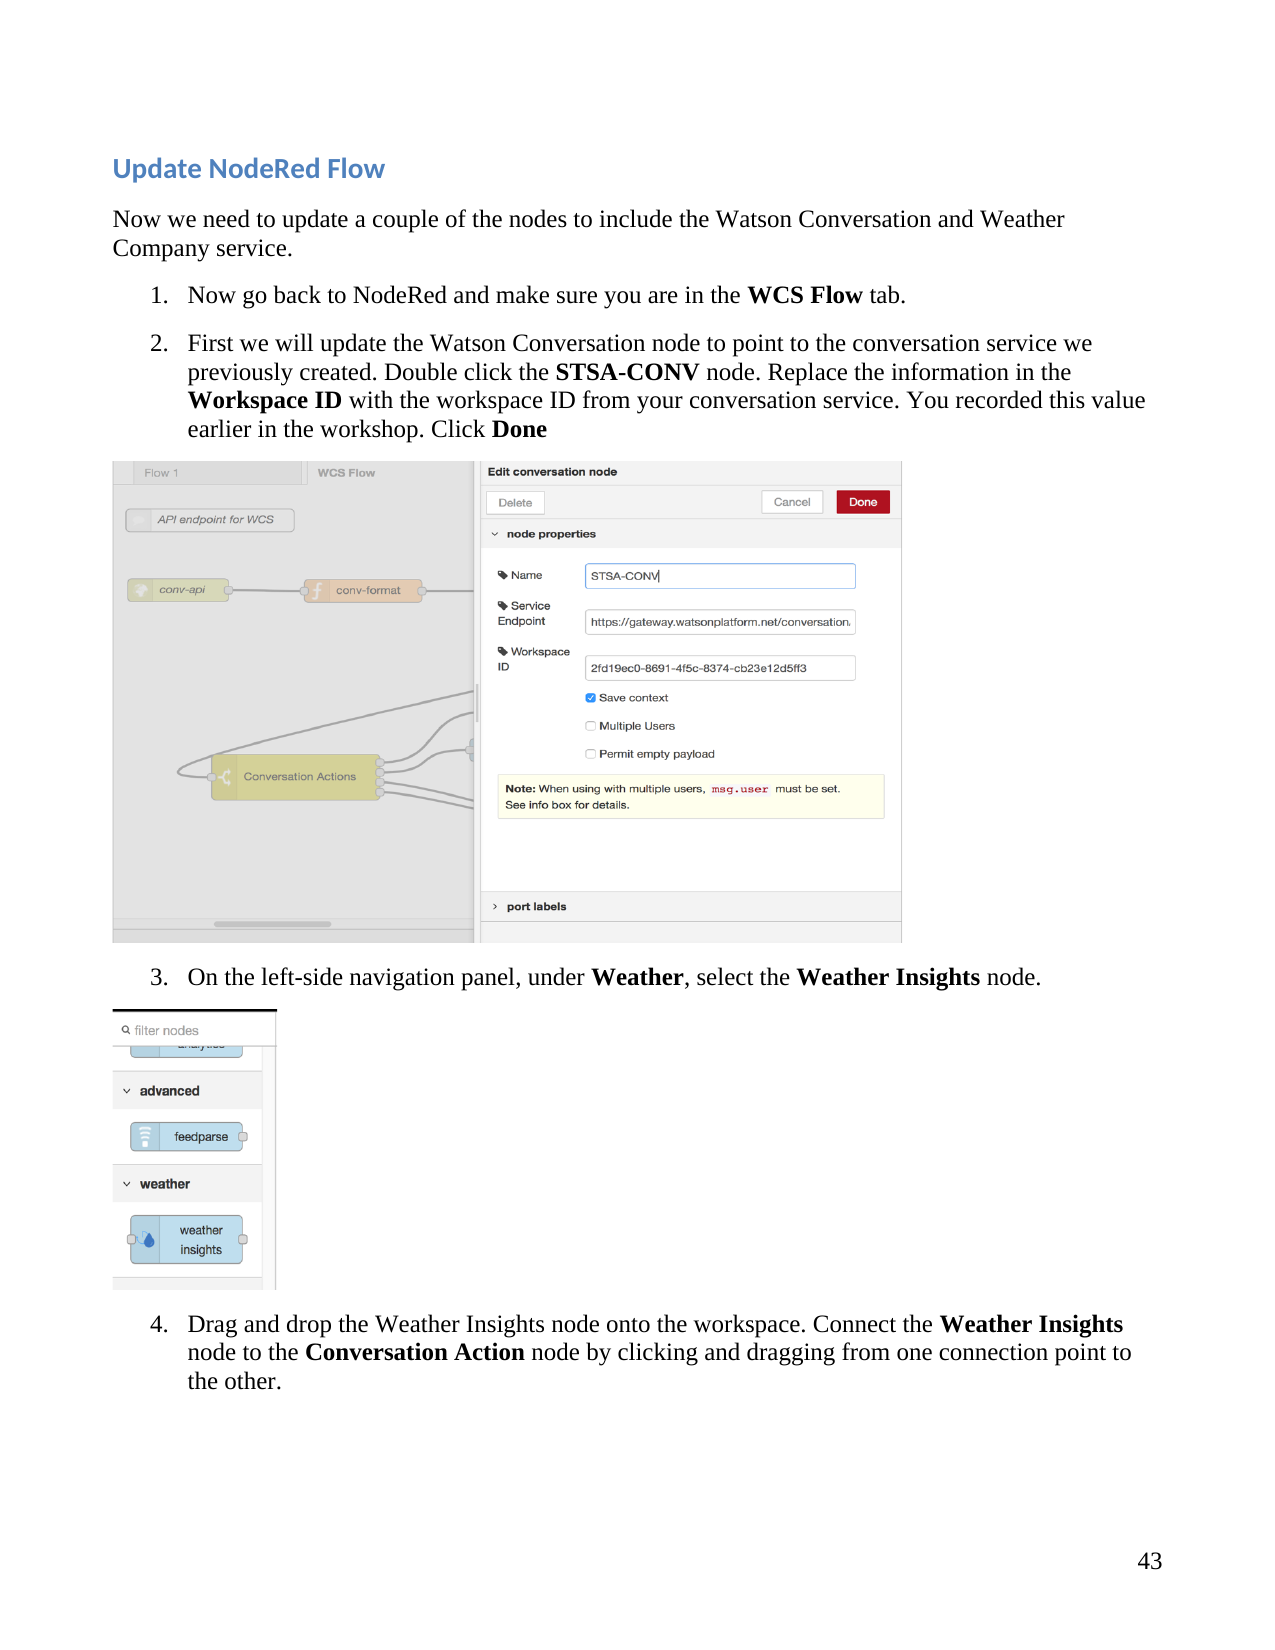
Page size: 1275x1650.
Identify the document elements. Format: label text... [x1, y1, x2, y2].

list First we will update the Watson Conversation node to point to the conversation service we previously created. Double click the STSA-CONV node. Replace the information in the Workspace ID with the workspace ID from your conversation service. You recorded this value earlier in the workshop. Click Done [150, 328, 1162, 443]
picture [112, 1009, 278, 1290]
list Now go back to NodeRed and make sure you are in the WCS Flow tab. [150, 281, 1162, 309]
picture [112, 461, 903, 943]
list Drag and drop the Weather Insights node onto the workspace. Connect the Weather Insights node to the Conversation Action node by clicking and dragging from one connection point to the other. [150, 1309, 1162, 1395]
subtitle Update NodeRed Flow [112, 150, 1162, 186]
list On the left-side navigation panel, under Weather, select the Weather Insights node. [150, 962, 1162, 991]
text Now we need to update a couple of the nodes to include the Watson Conversation and Weather Company service. [112, 204, 1162, 262]
